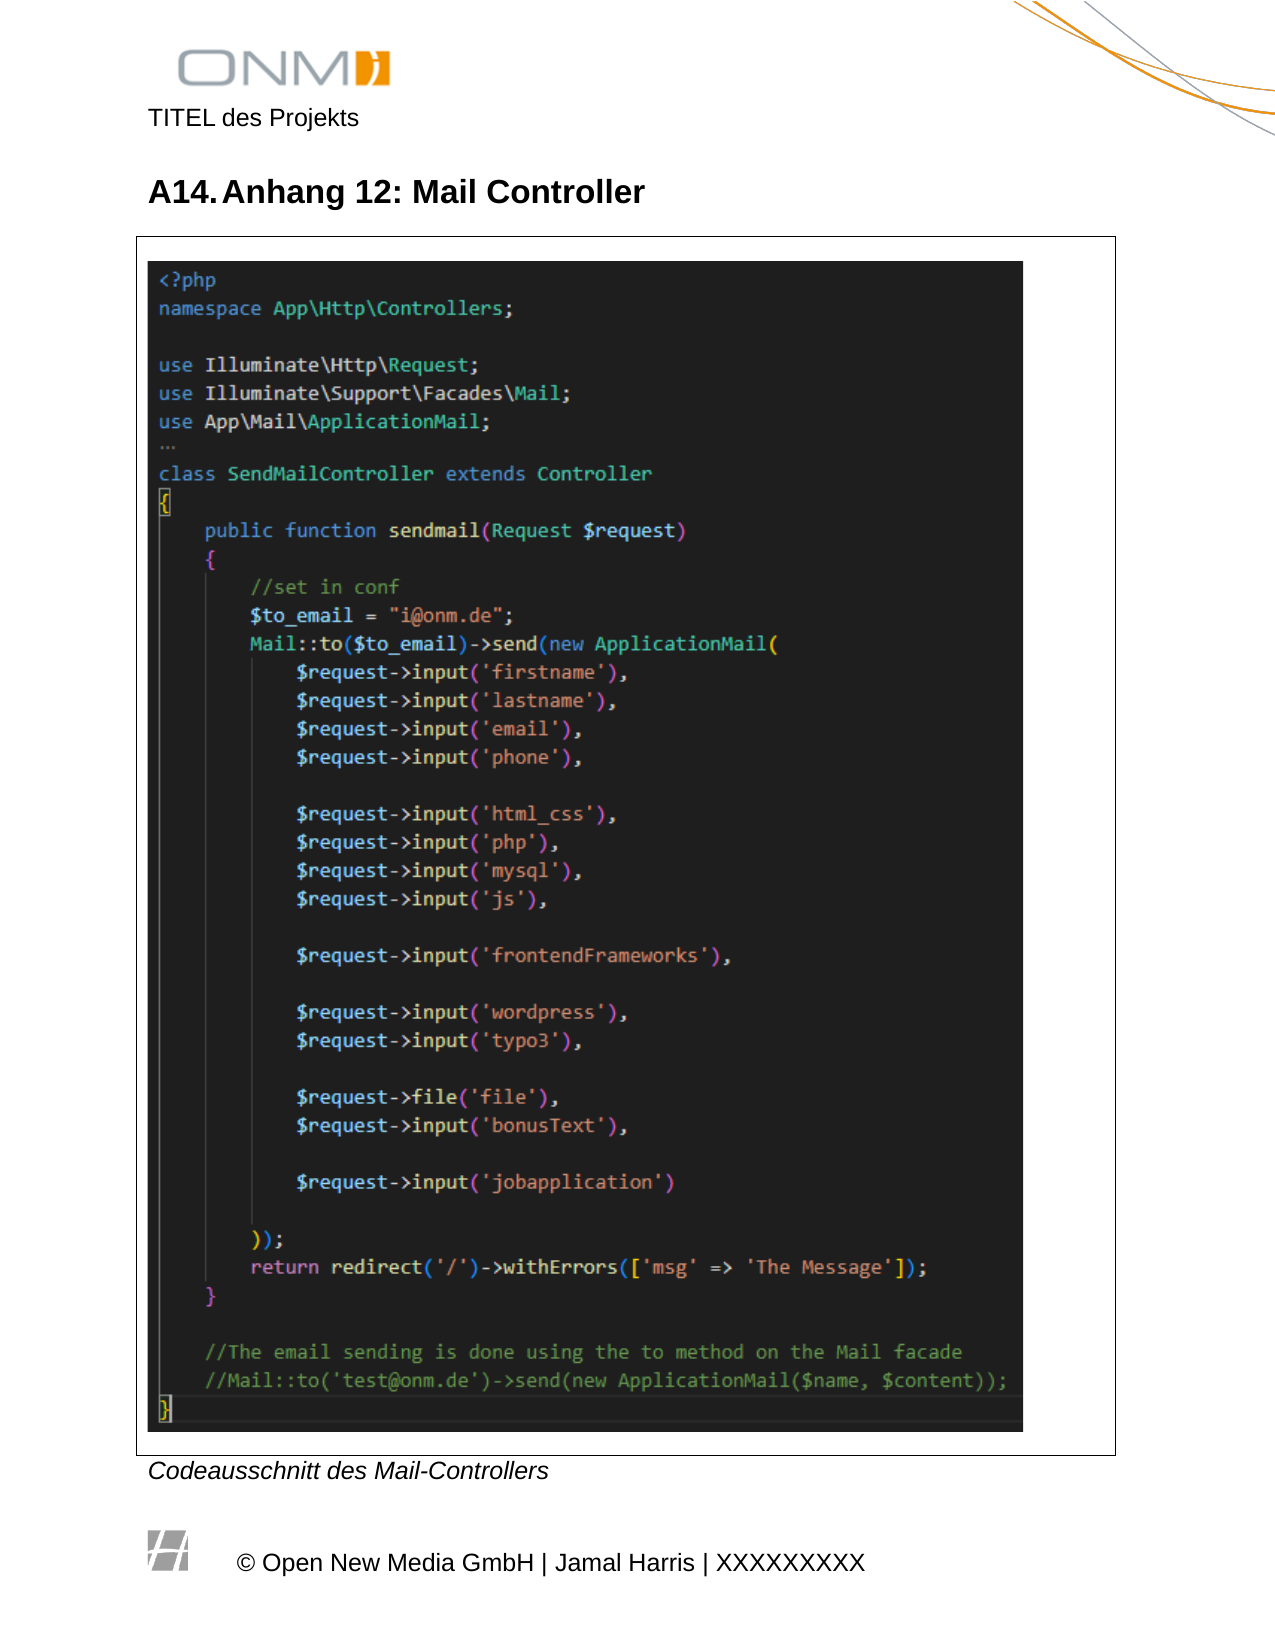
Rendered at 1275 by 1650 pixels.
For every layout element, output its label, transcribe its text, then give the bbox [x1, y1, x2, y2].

text Anhang 12: Mail Controller [148, 173, 1127, 211]
picture [147, 0, 444, 104]
picture [1000, 1, 1275, 147]
table_header [137, 237, 1115, 1455]
text Codeausschnitt des Mail-Controllers [148, 1456, 1127, 1485]
picture [147, 261, 1024, 1432]
